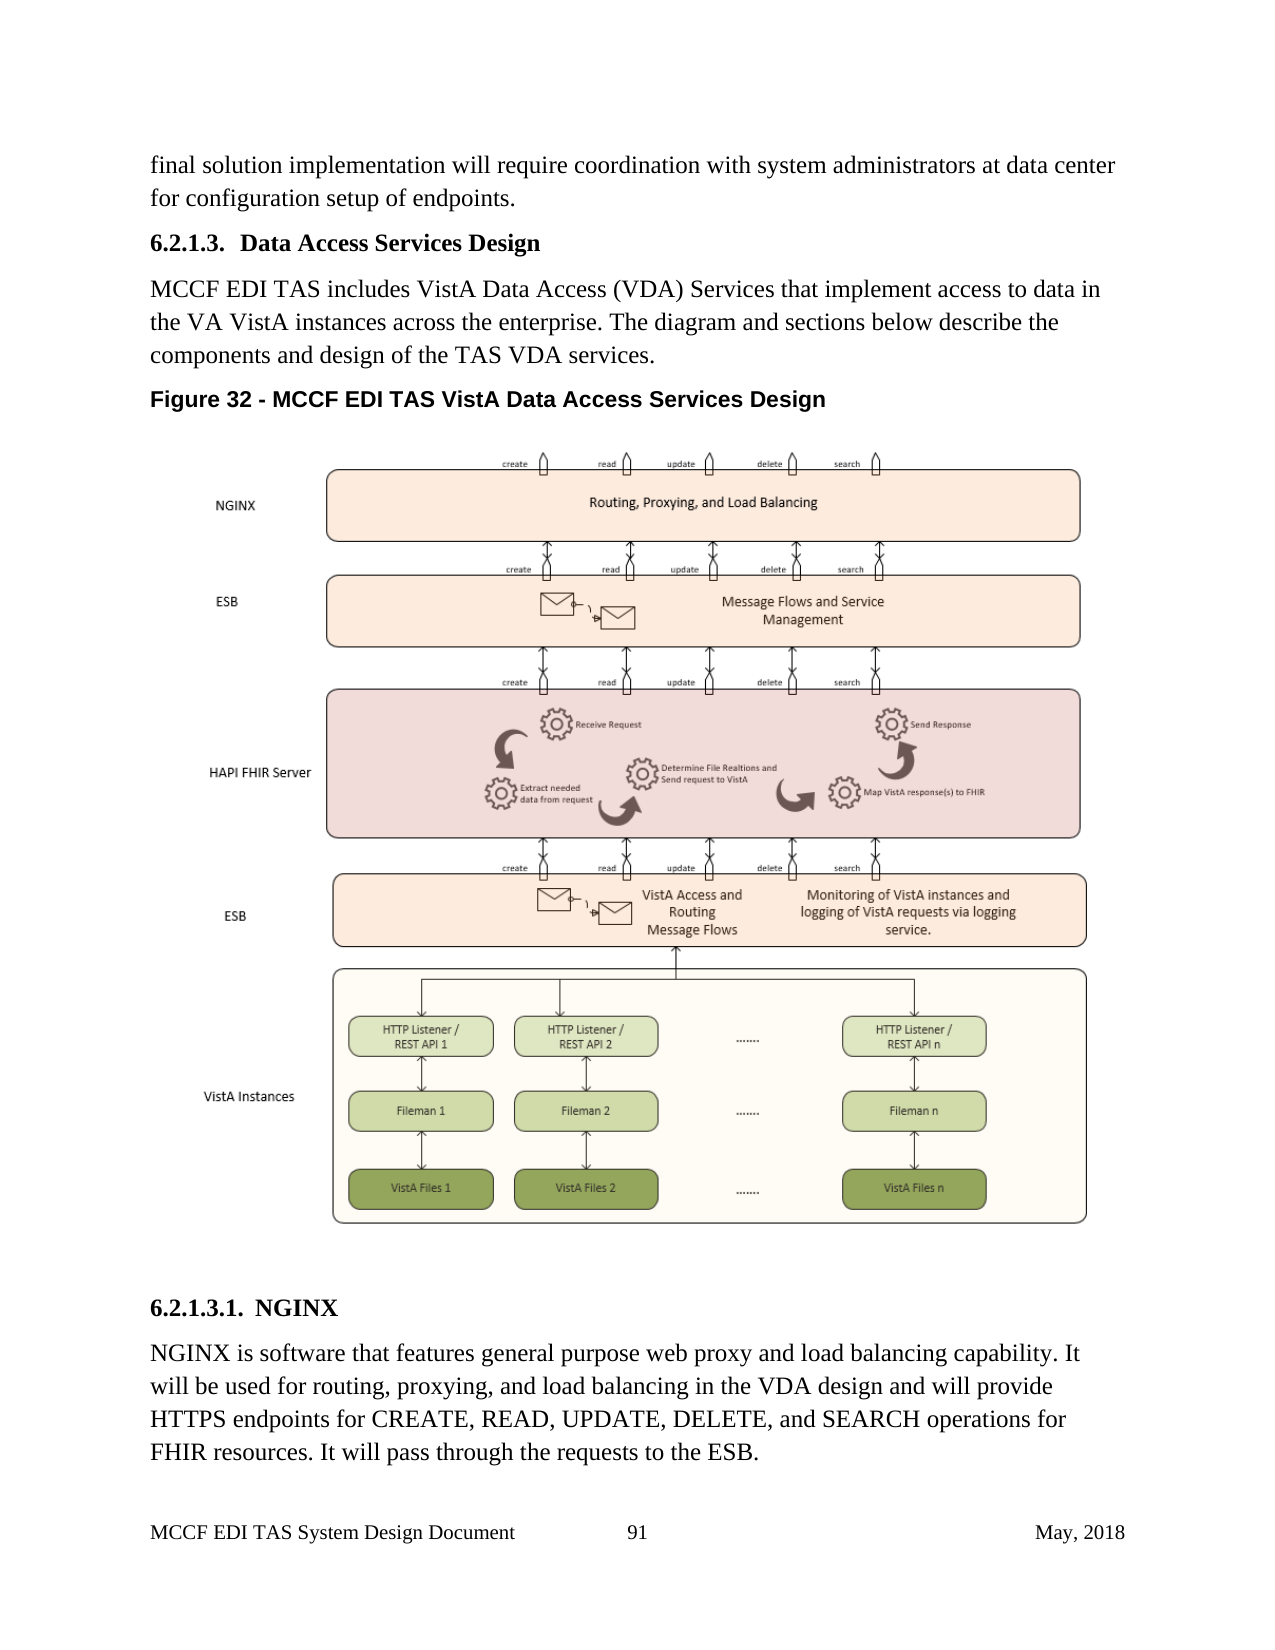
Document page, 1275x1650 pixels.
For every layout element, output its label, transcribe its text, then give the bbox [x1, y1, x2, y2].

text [150, 150, 1125, 212]
subtitle NGINX [150, 1293, 1125, 1321]
text NGINX is software that features general purpose web proxy and load balancing capability. It will be used for routing, proxying, and load balancing in the VDA design and will provide HTTPS endpoints for CREATE, READ, UPDATE, DELETE, and SEARCH operations for FHIR resources. It will pass through the requests to the ESB. [150, 1338, 1125, 1466]
subtitle Data Access Services Design [150, 228, 1125, 257]
text MCCF EDI TAS includes VistA Data Access (VDA) Services that implement access to data in the VA VistA instances across the enterprise. The diagram and sections below describe the components and design of the TAS VDA services. [150, 274, 1125, 369]
picture [150, 428, 1125, 1231]
